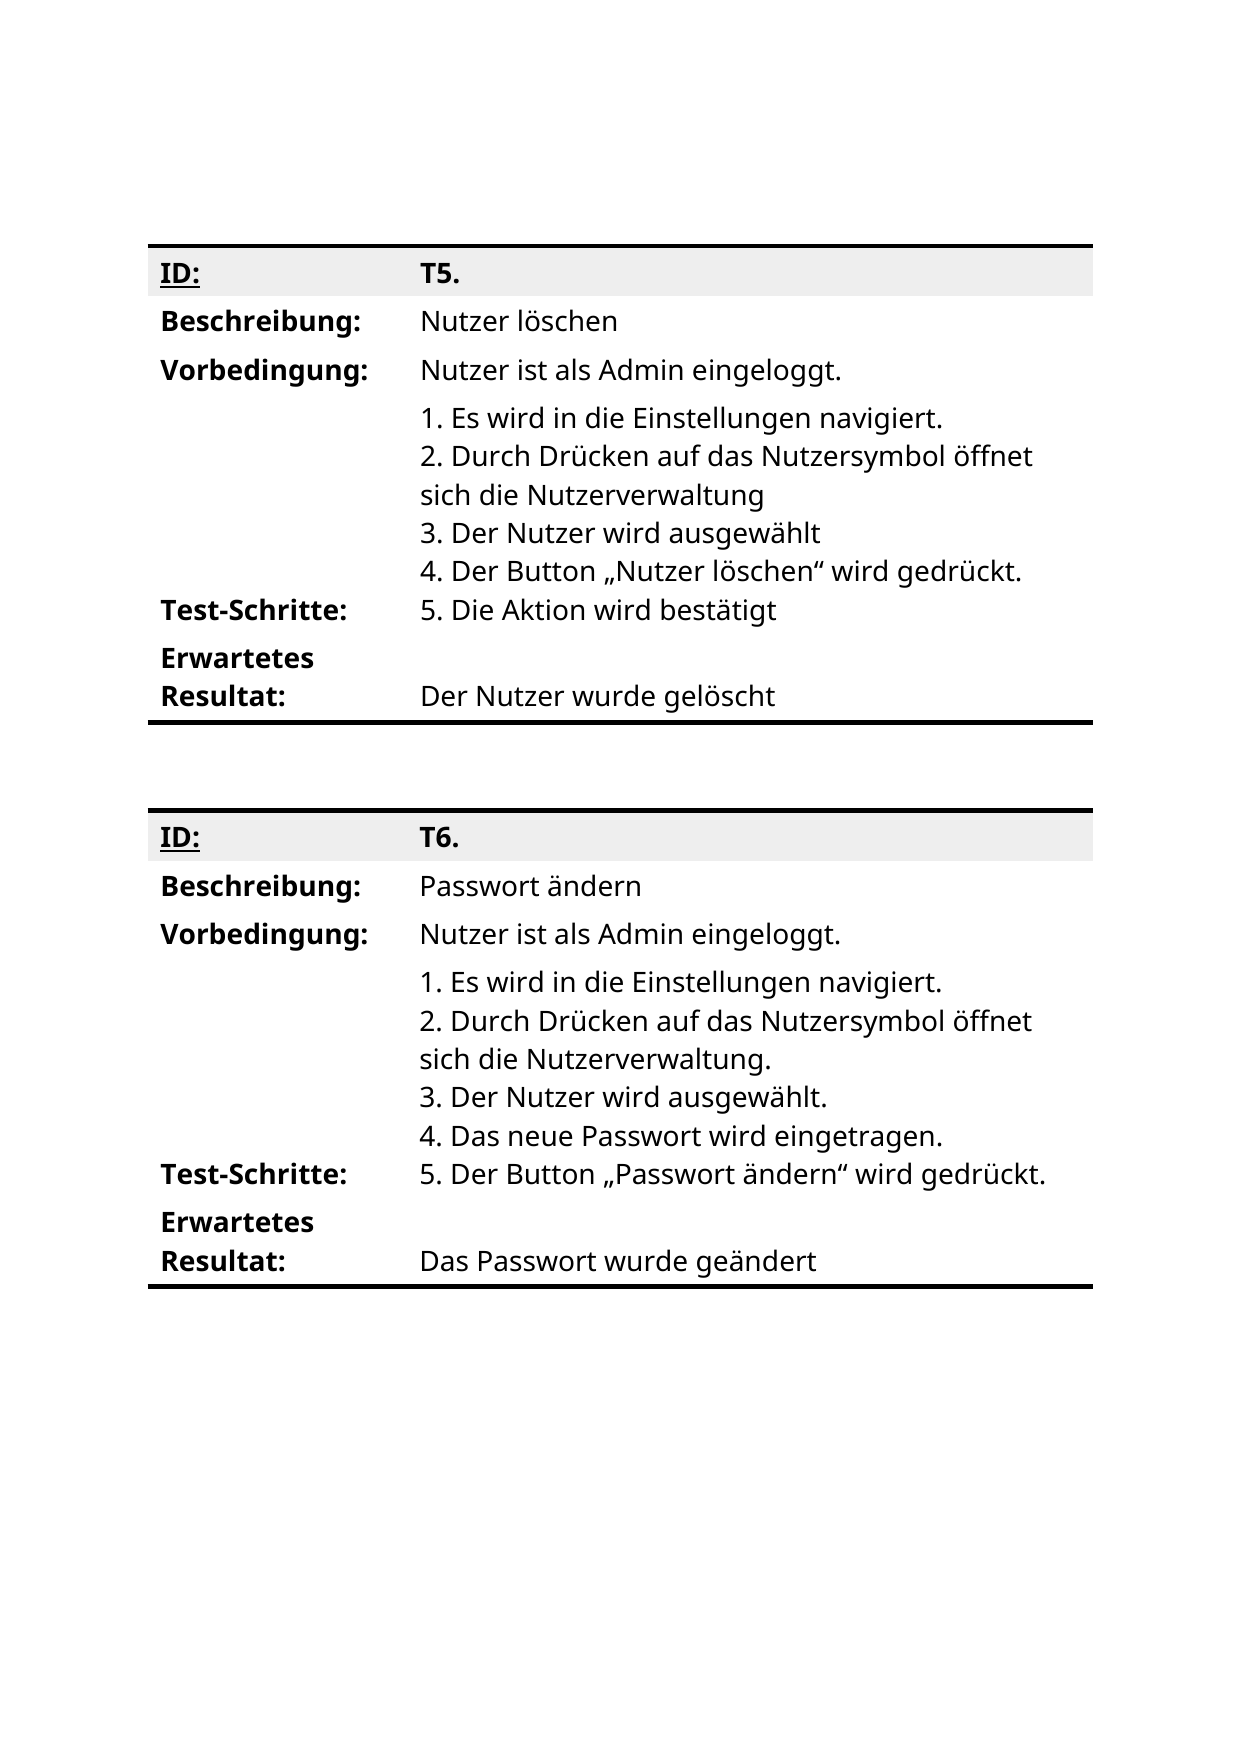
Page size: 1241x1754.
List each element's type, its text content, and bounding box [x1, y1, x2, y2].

table_cell Beschreibung: [148, 861, 407, 909]
table_cell Test-Schritte: [148, 393, 407, 633]
table_cell Vorbedingung: [148, 345, 407, 393]
table_cell Test-Schritte: [148, 958, 407, 1198]
table_cell Der Nutzer wurde gelöscht [407, 633, 1093, 720]
table_header ID: [148, 813, 407, 861]
table_cell Nutzer löschen [407, 296, 1093, 345]
table_cell Erwartetes Resultat: [148, 633, 407, 720]
table_cell Nutzer ist als Admin eingeloggt. [407, 345, 1093, 393]
table_cell 1. Es wird in die Einstellungen navigiert. 2. Durch Drücken auf das Nutzersymbol öffnet sich die Nutzerverwaltung 3. Der Nutzer wird ausgewählt 4. Der Button „Nutzer löschen“ wird gedrückt. 5. Die Aktion wird bestätigt [407, 393, 1093, 633]
table_cell Beschreibung: [148, 296, 407, 345]
table_cell Vorbedingung: [148, 909, 407, 958]
table_cell Passwort ändern [407, 861, 1093, 909]
table_header [407, 813, 1093, 861]
table_cell Nutzer ist als Admin eingeloggt. [407, 909, 1093, 958]
table_header [407, 248, 1093, 296]
table_header ID: [148, 248, 407, 296]
table_cell 1. Es wird in die Einstellungen navigiert. 2. Durch Drücken auf das Nutzersymbol öffnet sich die Nutzerverwaltung. 3. Der Nutzer wird ausgewählt. 4. Das neue Passwort wird eingetragen. 5. Der Button „Passwort ändern“ wird gedrückt. [407, 958, 1093, 1198]
table_cell Erwartetes Resultat: [148, 1198, 407, 1284]
table_cell Das Passwort wurde geändert [407, 1198, 1093, 1284]
